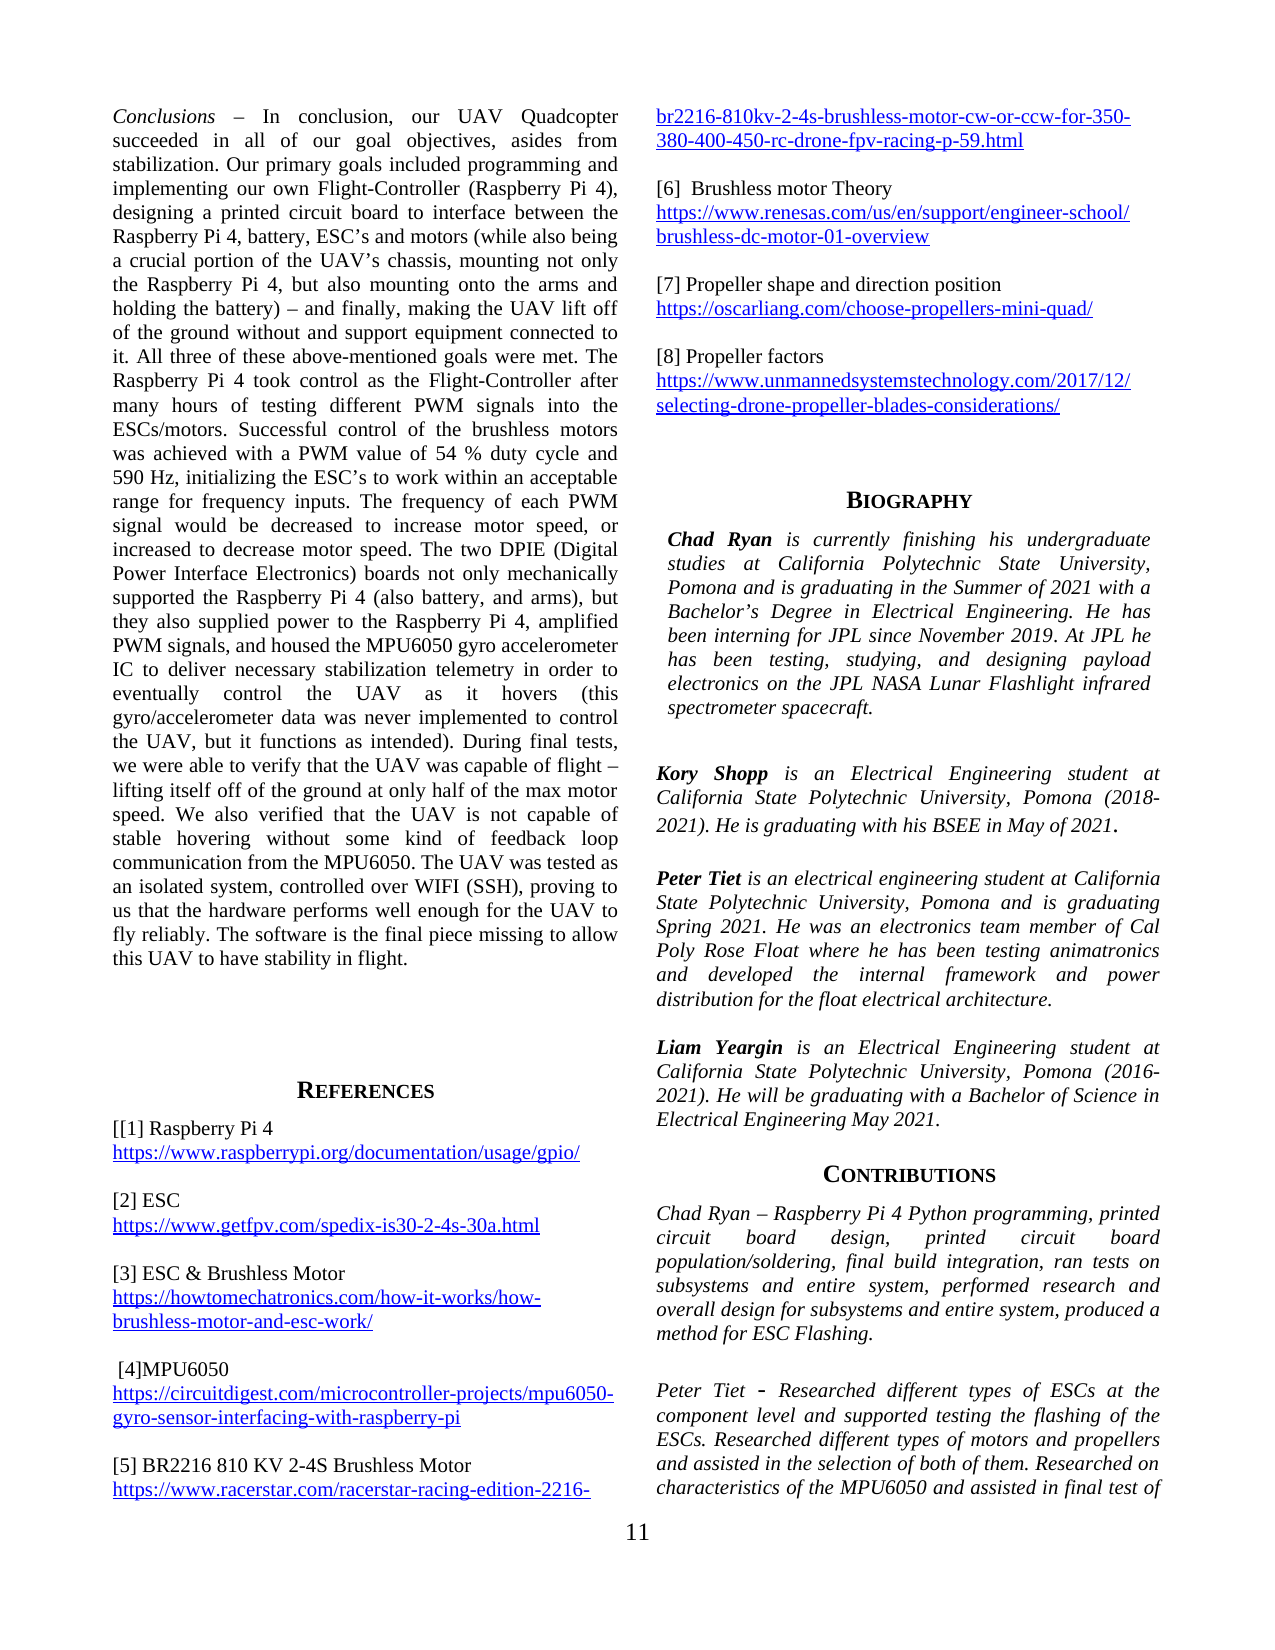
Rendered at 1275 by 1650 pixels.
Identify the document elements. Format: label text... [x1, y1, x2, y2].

text https://oscarliang.com/choose-propellers-mini-quad/ [656, 296, 1162, 320]
text [[1] Raspberry Pi 4 [112, 1116, 619, 1140]
text https://www.raspberrypi.org/documentation/usage/gpio/ [112, 1140, 619, 1164]
text https://circuitdigest.com/microcontroller-projects/mpu6050-gyro-sensor-interfacing-with-raspberry-pi [112, 1381, 619, 1429]
text https://www.racerstar.com/racerstar-racing-edition-2216-br2216-810kv-2-4s-brushless-motor-cw-or-ccw-for-350-380-400-450-rc-drone-fpv-racing-p-59.html [656, 104, 1162, 152]
text https://howtomechatronics.com/how-it-works/how-brushless-motor-and-esc-work/ [112, 1285, 619, 1333]
text [4]MPU6050 [112, 1357, 619, 1381]
text https://www.getfpv.com/spedix-is30-2-4s-30a.html [112, 1212, 619, 1237]
text [5] BR2216 810 KV 2-4S Brushless Motor [112, 1453, 619, 1477]
text https://www.racerstar.com/racerstar-racing-edition-2216-br2216-810kv-2-4s-brushless-motor-cw-or-ccw-for-350-380-400-450-rc-drone-fpv-racing-p-59.html [112, 1477, 619, 1501]
text Peter Tiet is an electrical engineering student at California State Polytechnic University, Pomona and is graduating Spring 2021. He was an electronics team member of Cal Poly Rose Float where he has been testing animatronics and developed the internal framework and power distribution for the float electrical architecture. [656, 866, 1162, 1011]
text [8] Propeller factors [656, 344, 1162, 368]
text Contributions [656, 1159, 1162, 1188]
text Biography [656, 486, 1162, 514]
text Conclusions – In conclusion, our UAV Quadcopter succeeded in all of our goal objectives, asides from stabilization. Our primary goals included programming and implementing our own Flight-Controller (Raspberry Pi 4), designing a printed circuit board to interface between the Raspberry Pi 4, battery, ESC’s and motors (while also being a crucial portion of the UAV’s chassis, mounting not only the Raspberry Pi 4, but also mounting onto the arms and holding the battery) – and finally, making the UAV lift off of the ground without and support equipment connected to it. All three of these above-mentioned goals were met. The Raspberry Pi 4 took control as the Flight-Controller after many hours of testing different PWM signals into the ESCs/motors. Successful control of the brushless motors was achieved with a PWM value of 54 % duty cycle and 590 Hz, initializing the ESC’s to work within an acceptable range for frequency inputs. The frequency of each PWM signal would be decreased to increase motor speed, or increased to decrease motor speed. The two DPIE (Digital Power Interface Electronics) boards not only mechanically supported the Raspberry Pi 4 (also battery, and arms), but they also supplied power to the Raspberry Pi 4, amplified PWM signals, and housed the MPU6050 gyro accelerometer IC to deliver necessary stabilization telemetry in order to eventually control the UAV as it hovers (this gyro/accelerometer data was never implemented to control the UAV, but it functions as intended). During final tests, we were able to verify that the UAV was capable of flight – lifting itself off of the ground at only half of the max motor speed. We also verified that the UAV is not capable of stable hovering without some kind of feedback loop communication from the MPU6050. The UAV was tested as an isolated system, controlled over WIFI (SSH), proving to us that the hardware performs well enough for the UAV to fly reliably. The software is the final piece missing to allow this UAV to have stability in flight. [112, 104, 619, 970]
text Liam Yeargin is an Electrical Engineering student at California State Polytechnic University, Pomona (2016-2021). He will be graduating with a Bachelor of Science in Electrical Engineering May 2021. [656, 1034, 1162, 1131]
text Kory Shopp is an Electrical Engineering student at California State Polytechnic University, Pomona (2018-2021). He is graduating with his BSEE in May of 2021. [656, 761, 1162, 837]
text [3] ESC & Brushless Motor [112, 1261, 619, 1285]
text [2] ESC [112, 1188, 619, 1212]
text https://www.unmannedsystemstechnology.com/2017/12/selecting-drone-propeller-blades-considerations/ [656, 368, 1162, 417]
text References [112, 1075, 619, 1104]
text https://www.renesas.com/us/en/support/engineer-school/brushless-dc-motor-01-overview [656, 200, 1162, 248]
text [7] Propeller shape and direction position [656, 272, 1162, 296]
text [6] Brushless motor Theory [656, 176, 1162, 200]
table_header Chad Ryan is currently finishing his undergraduate studies at California Polytechnic State University, Pomona and is graduating in the Summer of 2021 with a Bachelor’s Degree in Electrical Engineering. He has been interning for JPL since November 2019. At JPL he has been testing, studying, and designing payload electronics on the JPL NASA Lunar Flashlight infrared spectrometer spacecraft. [656, 527, 1164, 732]
text Chad Ryan – Raspberry Pi 4 Python programming, printed circuit board design, printed circuit board population/soldering, final build integration, ran tests on subsystems and entire system, performed research and overall design for subsystems and entire system, produced a method for ESC Flashing. [656, 1201, 1162, 1345]
